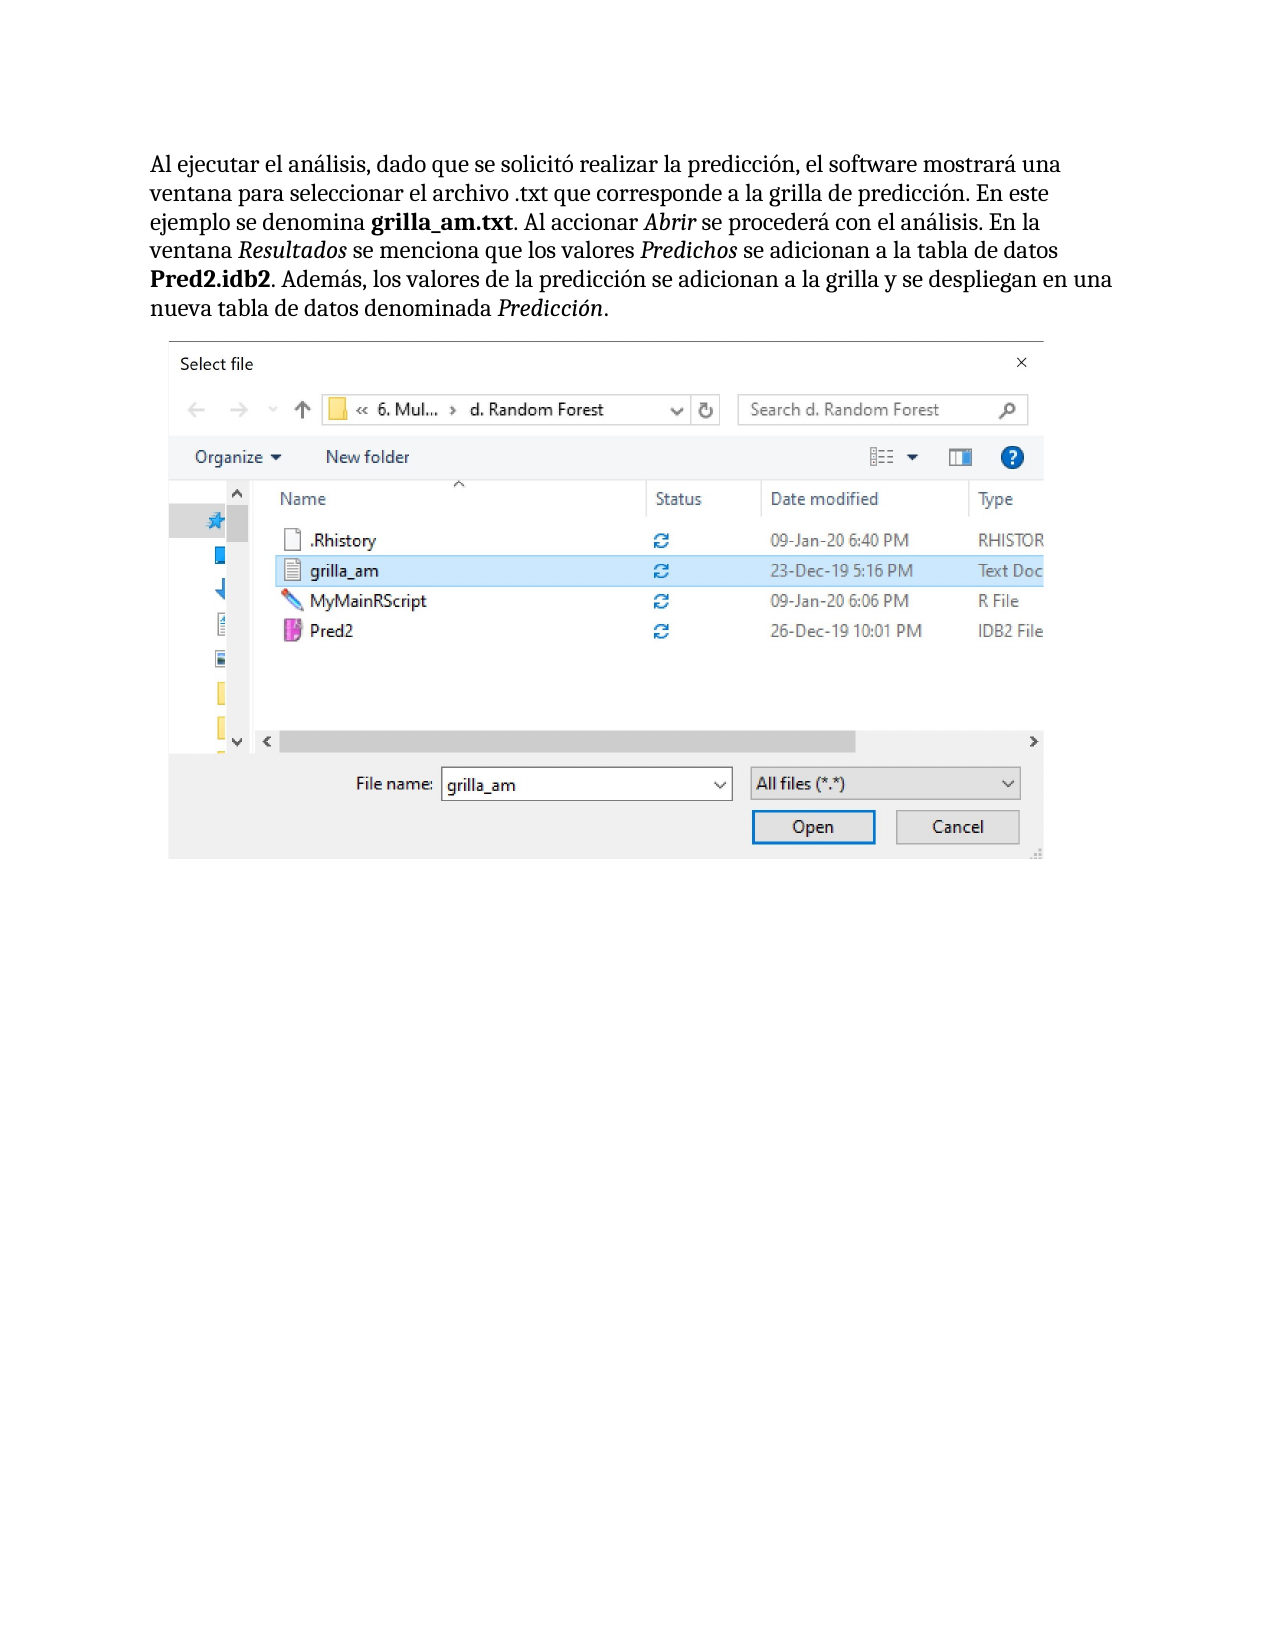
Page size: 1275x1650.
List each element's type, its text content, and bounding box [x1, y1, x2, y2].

picture [168, 341, 1044, 859]
text Al ejecutar el análisis, dado que se solicitó realizar la predicción, el software mostrará una ventana para seleccionar el archivo .txt que corresponde a la grilla de predicción. En este ejemplo se denomina grilla_am.txt. Al accionar Abrir se procederá con el análisis. En la ventana Resultados se menciona que los valores Predichos se adicionan a la tabla de datos Pred2.idb2. Además, los valores de la predicción se adicionan a la grilla y se despliegan en una nueva tabla de datos denominada Predicción. [150, 150, 1125, 322]
